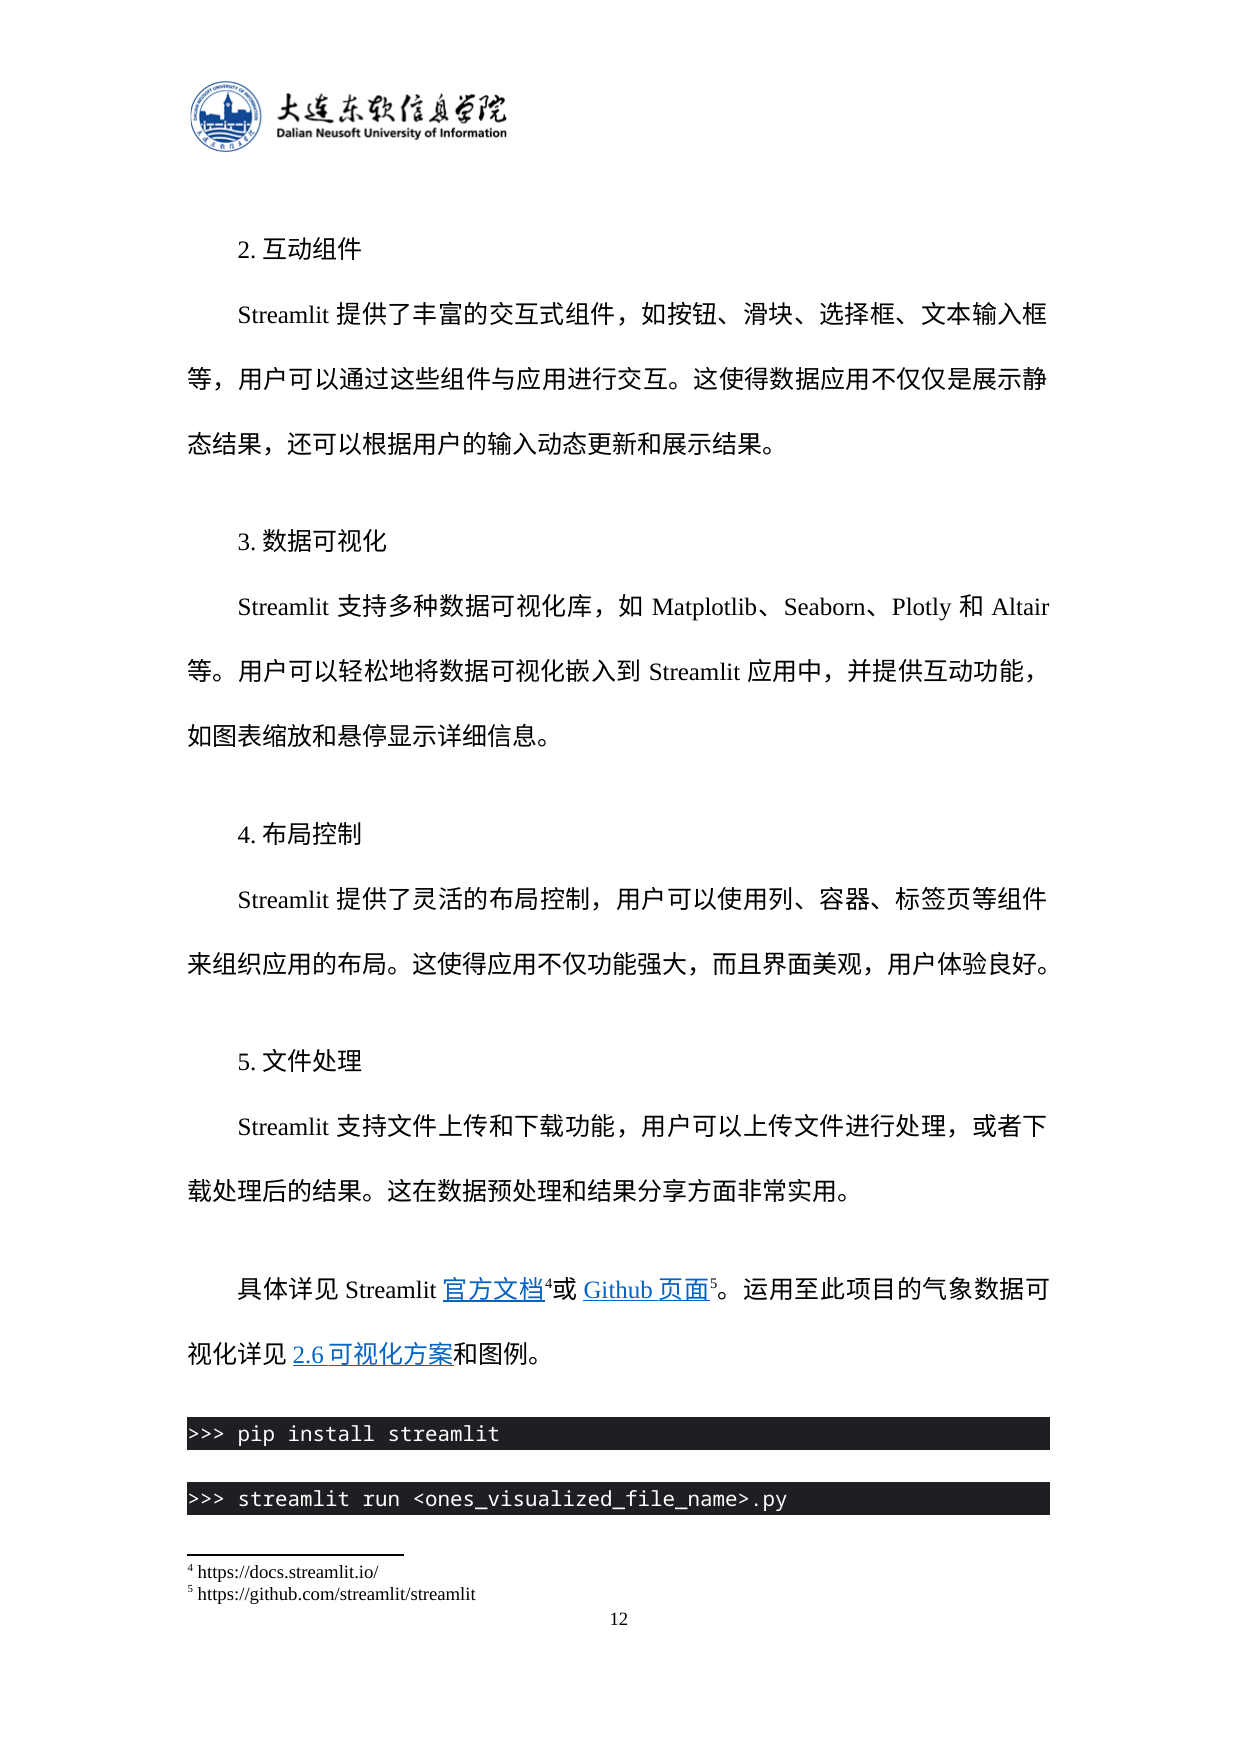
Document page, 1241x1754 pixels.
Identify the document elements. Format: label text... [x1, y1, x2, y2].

text 具体详见Streamlit官方文档或Github页面。运用至此项目的气象数据可视化详见2.6可视化方案和图例。 [187, 1255, 1050, 1385]
text Streamlit 支持文件上传和下载功能，用户可以上传文件进行处理，或者下载处理后的结果。这在数据预处理和结果分享方面非常实用。 [187, 1092, 1050, 1222]
text 4. 布局控制 [187, 800, 1050, 865]
text 2. 互动组件 [187, 215, 1050, 280]
text Streamlit 提供了灵活的布局控制，用户可以使用列、容器、标签页等组件来组织应用的布局。这使得应用不仅功能强大，而且界面美观，用户体验良好。 [187, 865, 1050, 995]
text Streamlit 提供了丰富的交互式组件，如按钮、滑块、选择框、文本输入框等，用户可以通过这些组件与应用进行交互。这使得数据应用不仅仅是展示静态结果，还可以根据用户的输入动态更新和展示结果。 [187, 280, 1050, 475]
text 5. 文件处理 [187, 1027, 1050, 1092]
text Streamlit 支持多种数据可视化库，如 Matplotlib、Seaborn、Plotly 和 Altair 等。用户可以轻松地将数据可视化嵌入到 Streamlit 应用中，并提供互动功能，如图表缩放和悬停显示详细信息。 [187, 572, 1050, 767]
picture [190, 81, 507, 152]
text >>> pip install streamlit [187, 1417, 1050, 1450]
text >>> streamlit run <ones_visualized_file_name>.py [187, 1482, 1050, 1515]
text 3. 数据可视化 [187, 507, 1050, 572]
